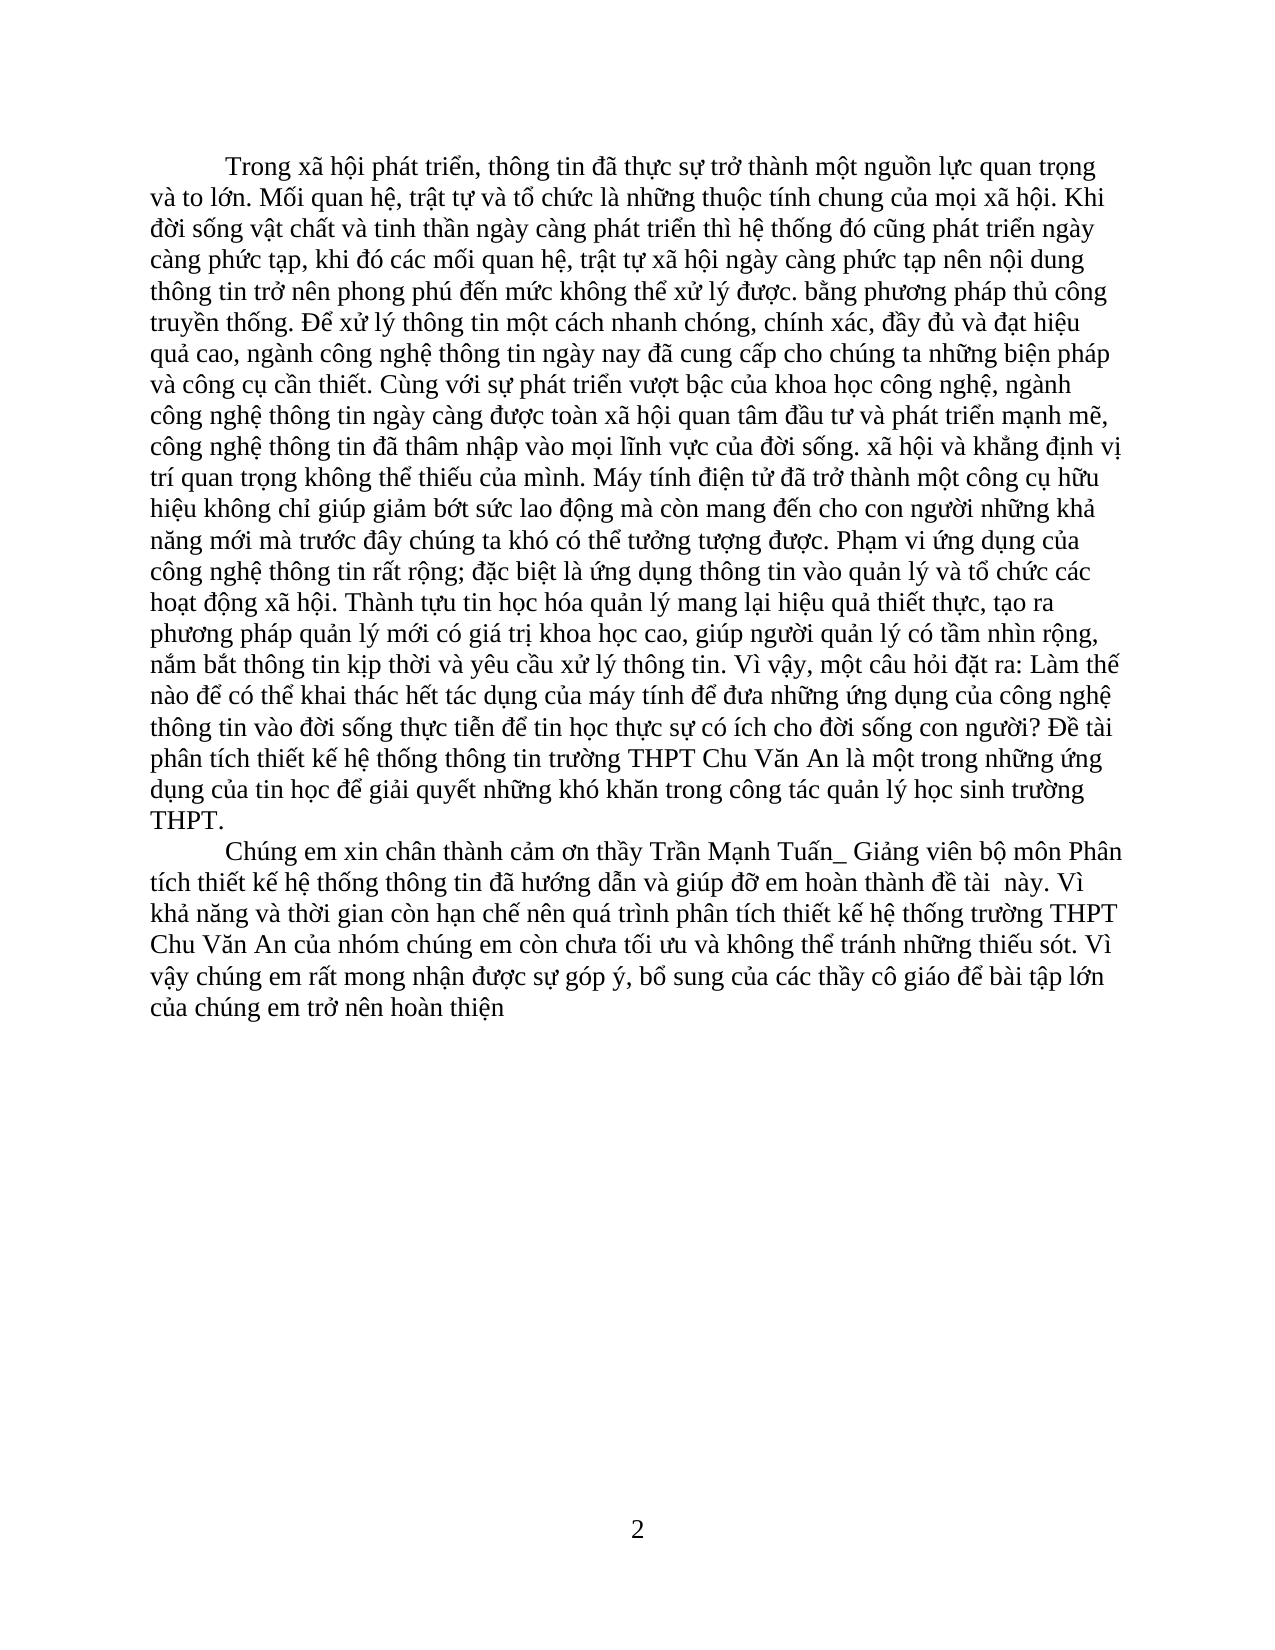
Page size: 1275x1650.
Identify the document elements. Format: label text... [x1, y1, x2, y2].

text Trong xã hội phát triển, thông tin đã thực sự trở thành một nguồn lực quan trọng và to lớn. Mối quan hệ, trật tự và tổ chức là những thuộc tính chung của mọi xã hội. Khi đời sống vật chất và tinh thần ngày càng phát triển thì hệ thống đó cũng phát triển ngày càng phức tạp, khi đó các mối quan hệ, trật tự xã hội ngày càng phức tạp nên nội dung thông tin trở nên phong phú đến mức không thể xử lý được. bằng phương pháp thủ công truyền thống. Để xử lý thông tin một cách nhanh chóng, chính xác, đầy đủ và đạt hiệu quả cao, ngành công nghệ thông tin ngày nay đã cung cấp cho chúng ta những biện pháp và công cụ cần thiết. Cùng với sự phát triển vượt bậc của khoa học công nghệ, ngành công nghệ thông tin ngày càng được toàn xã hội quan tâm đầu tư và phát triển mạnh mẽ, công nghệ thông tin đã thâm nhập vào mọi lĩnh vực của đời sống. xã hội và khẳng định vị trí quan trọng không thể thiếu của mình. Máy tính điện tử đã trở thành một công cụ hữu hiệu không chỉ giúp giảm bớt sức lao động mà còn mang đến cho con người những khả năng mới mà trước đây chúng ta khó có thể tưởng tượng được. Phạm vi ứng dụng của công nghệ thông tin rất rộng; đặc biệt là ứng dụng thông tin vào quản lý và tổ chức các hoạt động xã hội. Thành tựu tin học hóa quản lý mang lại hiệu quả thiết thực, tạo ra phương pháp quản lý mới có giá trị khoa học cao, giúp người quản lý có tầm nhìn rộng, nắm bắt thông tin kịp thời và yêu cầu xử lý thông tin. Vì vậy, một câu hỏi đặt ra: Làm thế nào để có thể khai thác hết tác dụng của máy tính để đưa những ứng dụng của công nghệ thông tin vào đời sống thực tiễn để tin học thực sự có ích cho đời sống con người? Đề tài phân tích thiết kế hệ thống thông tin trường THPT Chu Văn An là một trong những ứng dụng của tin học để giải quyết những khó khăn trong công tác quản lý học sinh trường THPT. [150, 150, 1125, 835]
text Chúng em xin chân thành cảm ơn thầy Trần Mạnh Tuấn_ Giảng viên bộ môn Phân tích thiết kế hệ thống thông tin đã hướng dẫn và giúp đỡ em hoàn thành đề tài này. Vì khả năng và thời gian còn hạn chế nên quá trình phân tích thiết kế hệ thống trường THPT Chu Văn An của nhóm chúng em còn chưa tối ưu và không thể tránh những thiếu sót. Vì vậy chúng em rất mong nhận được sự góp ý, bổ sung của các thầy cô giáo để bài tập lớn của chúng em trở nên hoàn thiện [150, 835, 1125, 1022]
